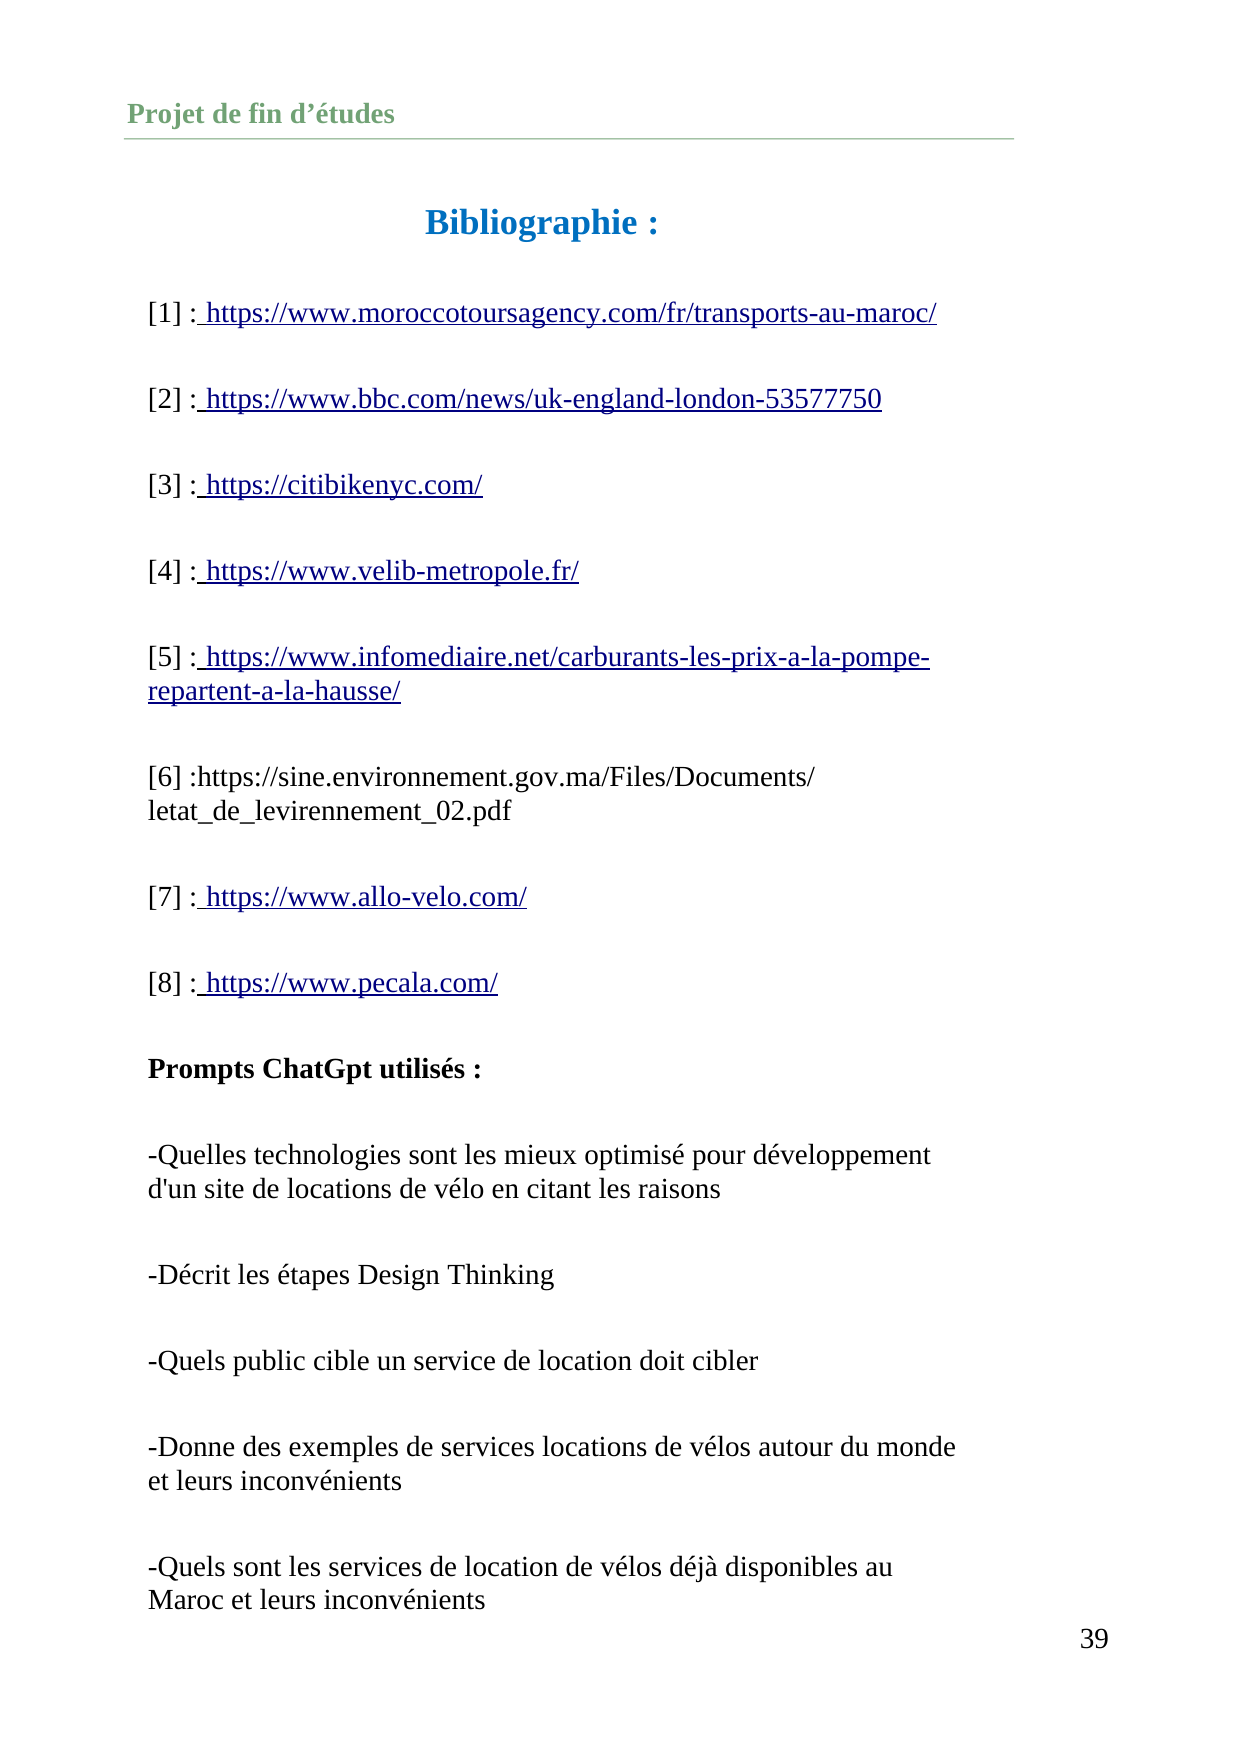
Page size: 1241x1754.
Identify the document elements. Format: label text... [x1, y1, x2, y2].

subtitle [5] : https://www.infomediaire.net/carburants-les-prix-a-la-pompe-repartent-a-la-hausse/ [148, 639, 967, 706]
subtitle Prompts ChatGpt utilisés : [148, 1051, 967, 1084]
subtitle [3] : https://citibikenyc.com/ [148, 467, 967, 501]
subtitle -Quelles technologies sont les mieux optimisé pour développement d'un site de locations de vélo en citant les raisons [148, 1137, 967, 1204]
subtitle [7] : https://www.allo-velo.com/ [148, 879, 967, 912]
subtitle -Quels public cible un service de location doit cibler [148, 1343, 967, 1377]
subtitle -Donne des exemples de services locations de vélos autour du monde et leurs inconvénients [148, 1429, 967, 1496]
subtitle [6] :https://sine.environnement.gov.ma/Files/Documents/letat_de_levirennement_02.pdf [148, 759, 967, 826]
subtitle [8] : https://www.pecala.com/ [148, 965, 967, 998]
subtitle [4] : https://www.velib-metropole.fr/ [148, 553, 967, 587]
subtitle [1] : https://www.moroccotoursagency.com/fr/transports-au-maroc/ [148, 295, 967, 328]
subtitle [2] : https://www.bbc.com/news/uk-england-london-53577750 [148, 381, 967, 414]
subtitle -Décrit les étapes Design Thinking [148, 1257, 967, 1290]
subtitle -Quels sont les services de location de vélos déjà disponibles au Maroc et leurs inconvénients [148, 1549, 967, 1616]
subtitle Bibliographie : [307, 200, 967, 242]
